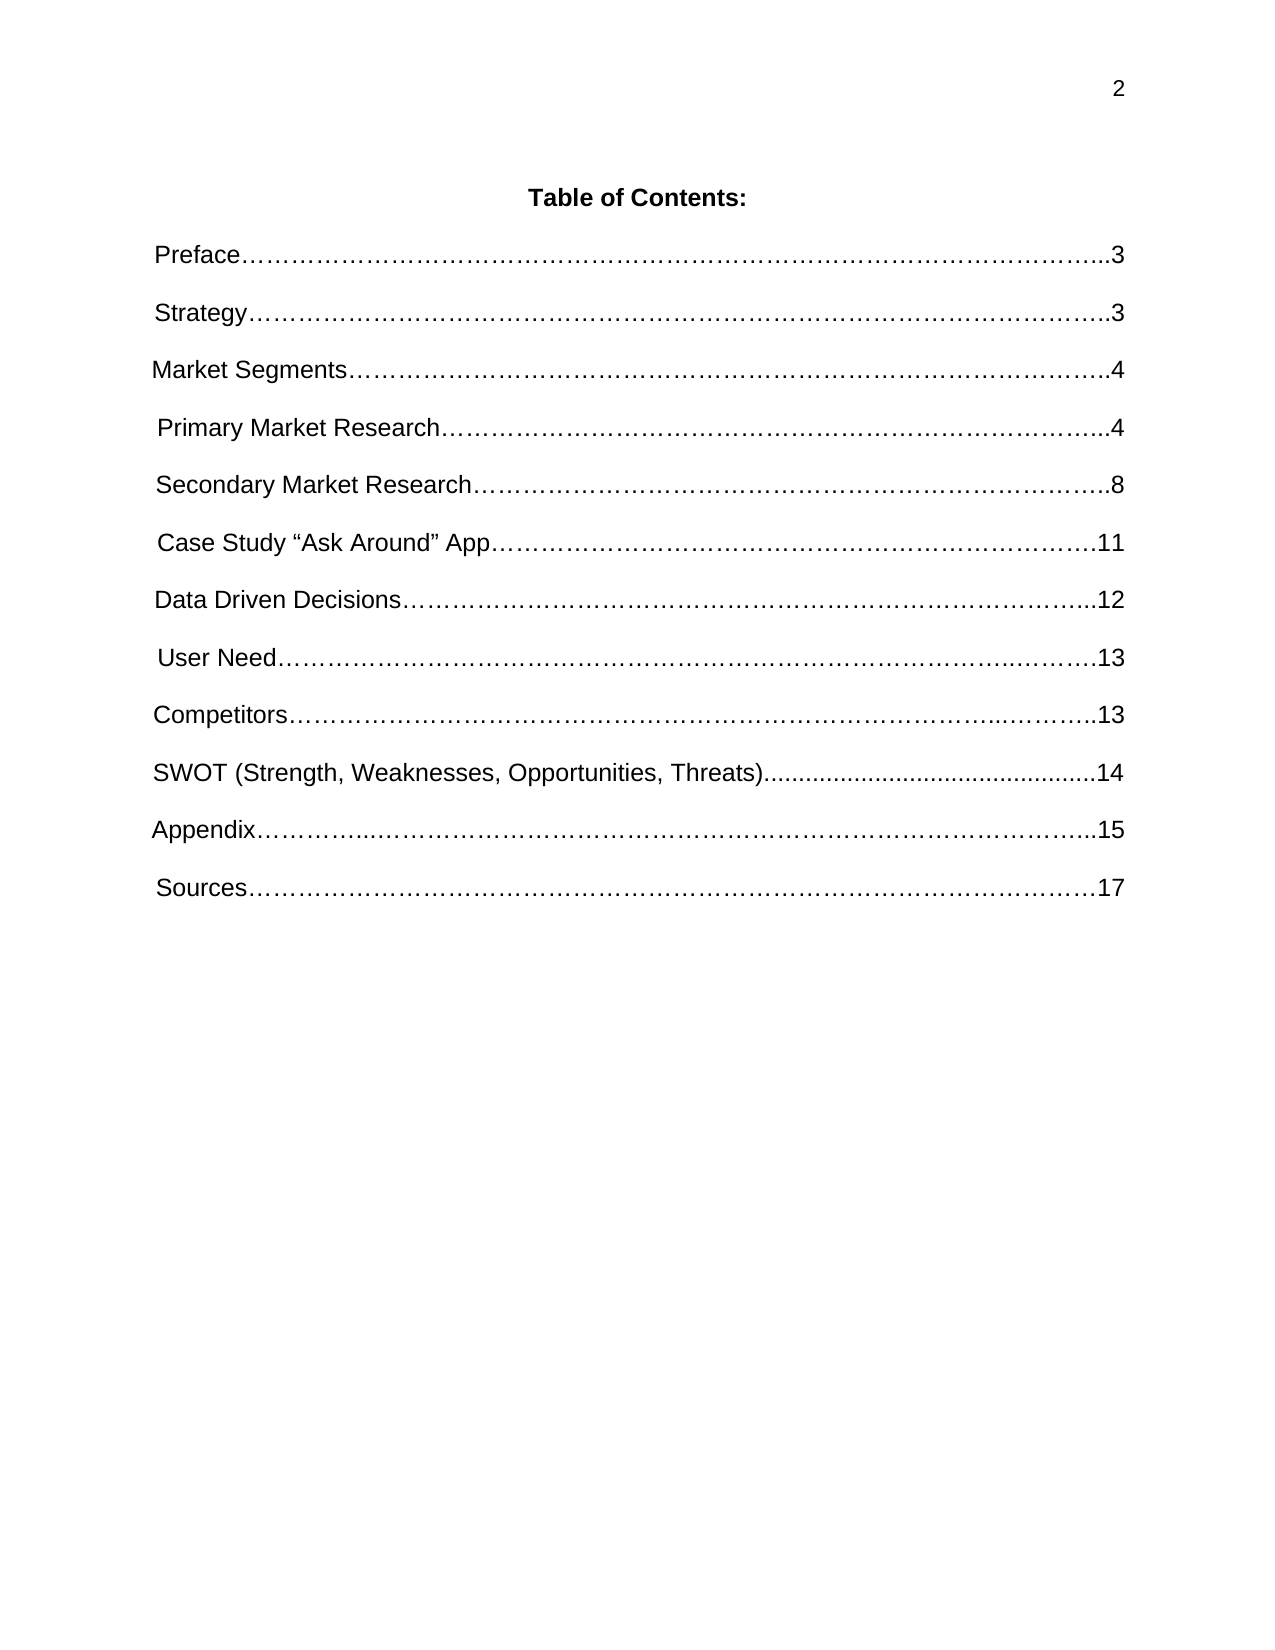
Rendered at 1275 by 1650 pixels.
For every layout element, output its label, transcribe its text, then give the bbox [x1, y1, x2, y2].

text Appendix…………...…………………………………………………………………………...15 [150, 816, 1125, 844]
text Table of Contents: [150, 183, 1125, 212]
text Sources…………………………………………………………………………………………17 [150, 873, 1125, 902]
text Primary Market Research……………………………………………………………………...4 [150, 413, 1125, 442]
text Secondary Market Research…………………………………………………………………..8 [150, 471, 1125, 499]
text Competitors…………………………………………………………………………...………..13 [150, 701, 1125, 729]
text Data Driven Decisions………………………………………………………………………...12 [150, 586, 1125, 614]
text Market Segments………………………………………………………………………………..4 [150, 356, 1125, 384]
text SWOT (Strength, Weaknesses, Opportunities, Threats)................................................14 [150, 758, 1125, 787]
text Preface…………………………………………………………………………………………...3 [150, 241, 1125, 269]
text Strategy…………………………………………………………………………………………..3 [150, 298, 1125, 327]
text User Need……………………………………………………………………………..……….13 [150, 643, 1125, 672]
text Case Study “Ask Around” App……………………………………………………………….11 [150, 528, 1125, 557]
